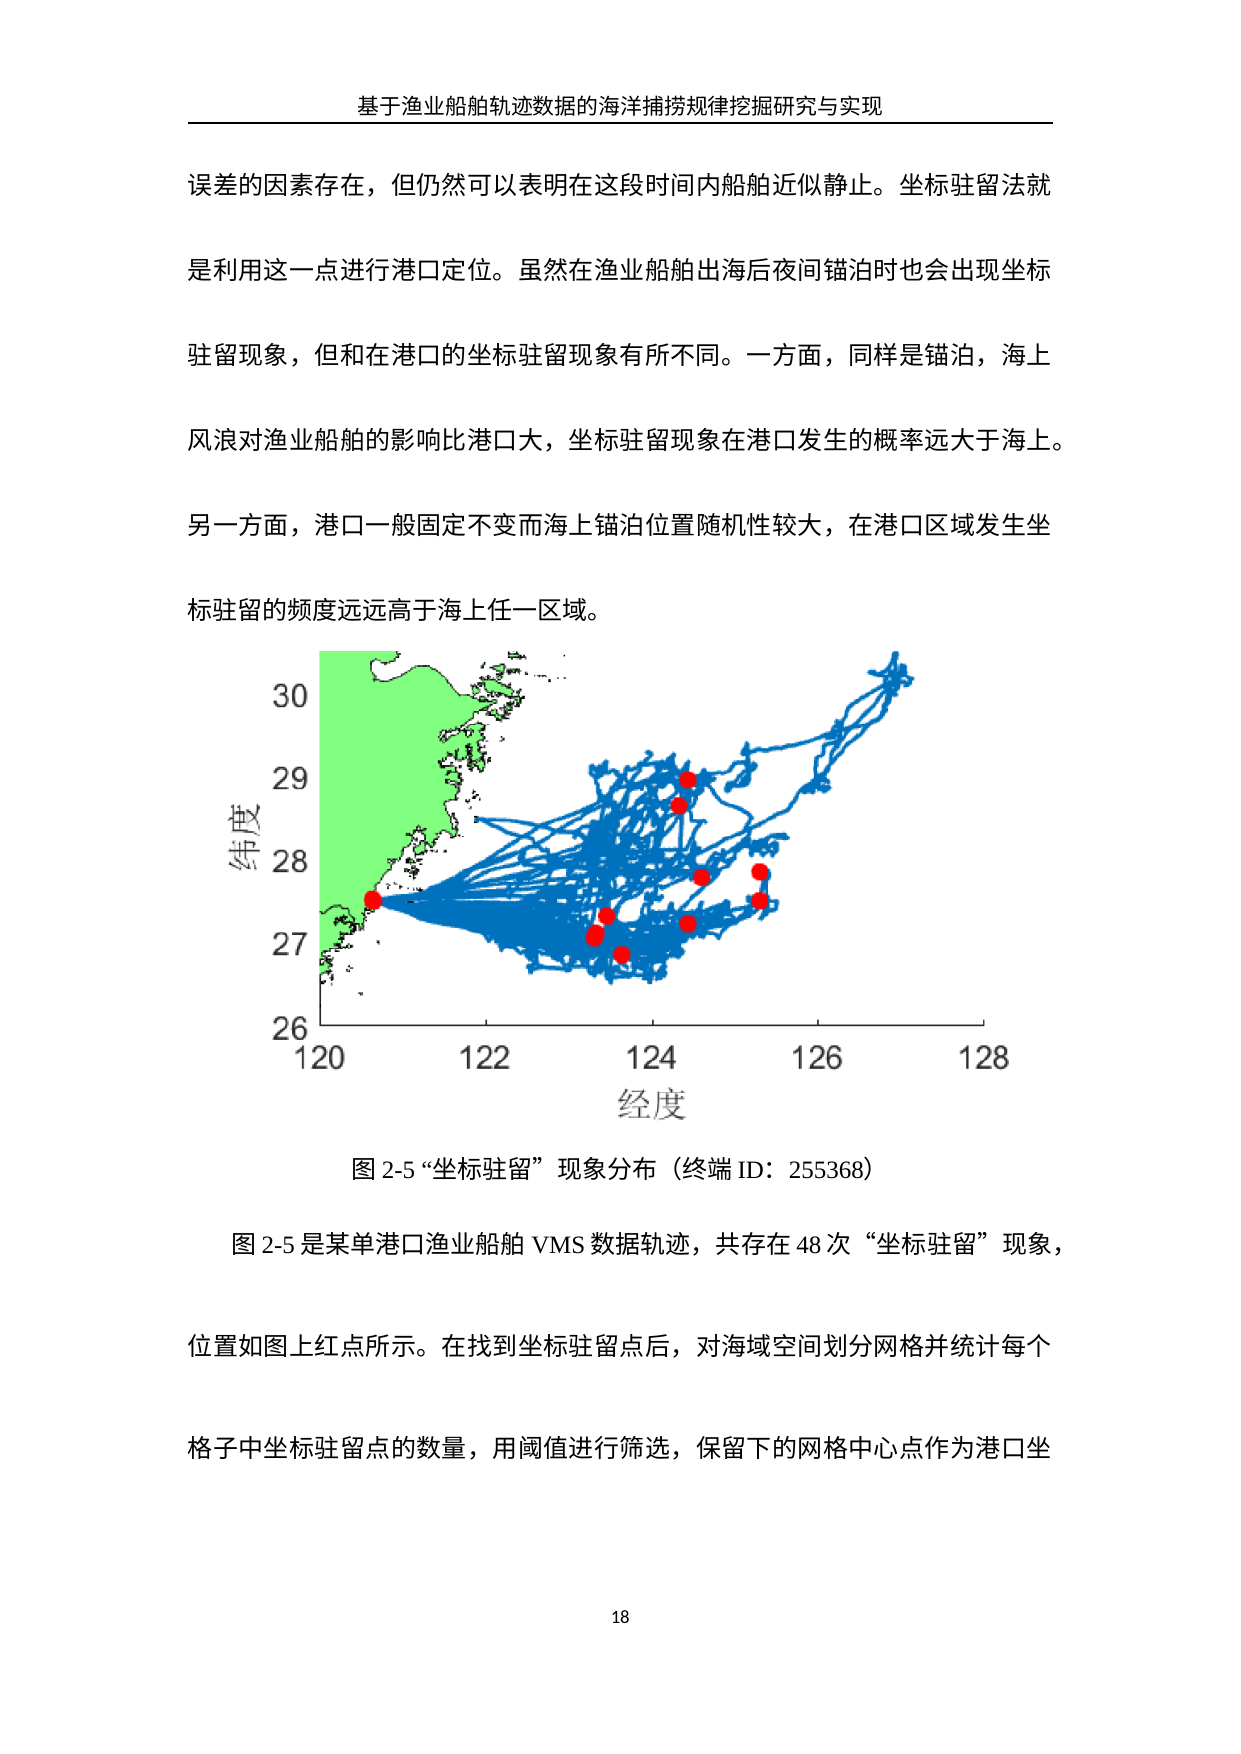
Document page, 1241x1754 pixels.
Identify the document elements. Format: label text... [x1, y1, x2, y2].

picture [225, 651, 1015, 1125]
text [187, 1209, 1053, 1481]
table_cell 图2-5 “坐标驻留”现象分布（终端ID：255368） [176, 1134, 1064, 1209]
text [187, 150, 1053, 642]
table_header [176, 651, 1064, 1134]
